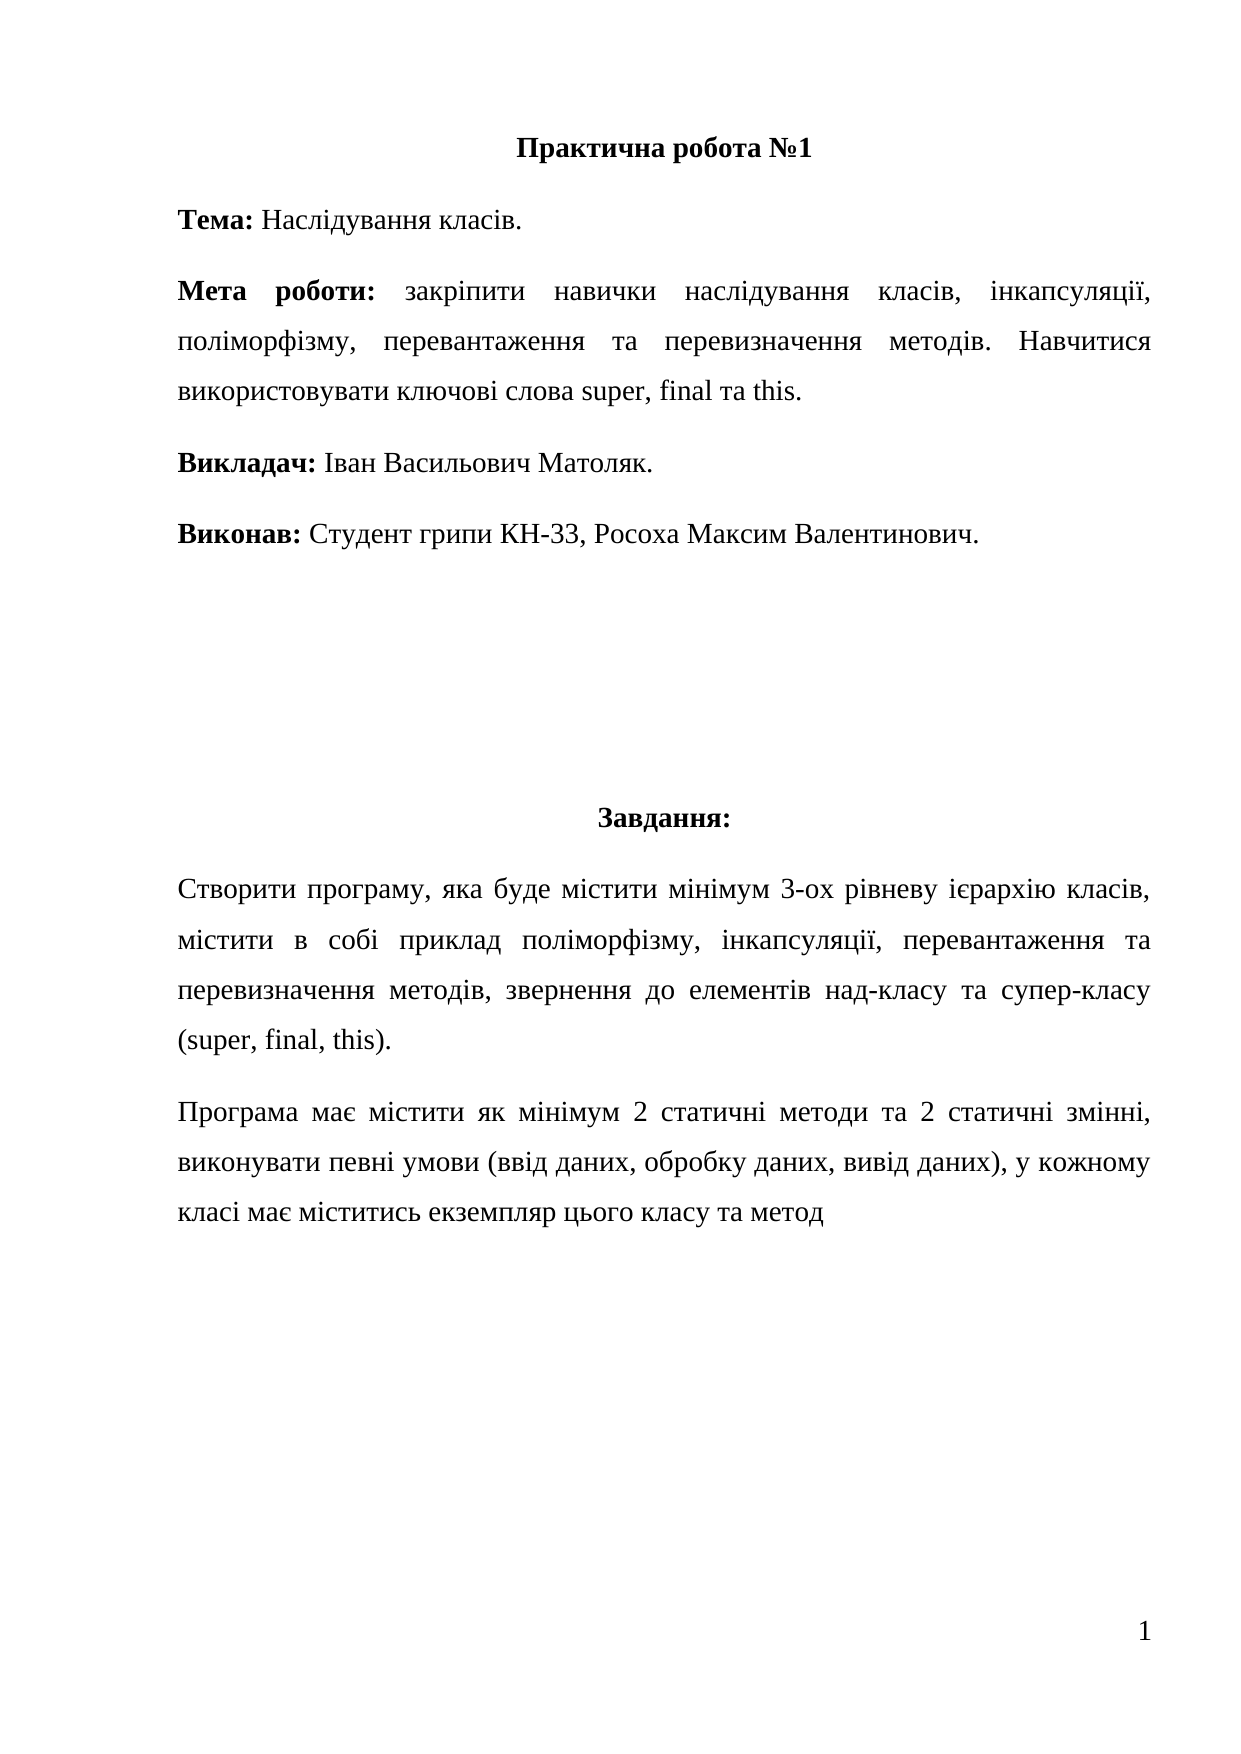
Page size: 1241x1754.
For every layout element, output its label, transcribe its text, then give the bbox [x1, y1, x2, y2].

text Тема: Наслідування класів. [177, 202, 1152, 235]
text Завдання: [177, 800, 1152, 834]
text Практична робота №1 [177, 131, 1152, 164]
text Викладач: Іван Васильович Матоляк. [177, 445, 1152, 478]
text Виконав: Студент грипи КН-33, Росоха Максим Валентинович. [177, 516, 1152, 549]
text Мета роботи: закріпити навички наслідування класів, інкапсуляції, поліморфізму, перевантаження та перевизначення методів. Навчитися використовувати ключові слова super, final та this. [177, 273, 1152, 407]
text Створити програму, яка буде містити мінімум 3-ох рівневу ієрархію класів, містити в собі приклад поліморфізму, інкапсуляції, перевантаження та перевизначення методів, звернення до елементів над-класу та супер-класу (super, final, this). [177, 872, 1152, 1056]
text Програма має містити як мінімум 2 статичні методи та 2 статичні змінні, виконувати певні умови (ввід даних, обробку даних, вивід даних), у кожному класі має міститись екземпляр цього класу та метод [177, 1094, 1152, 1228]
